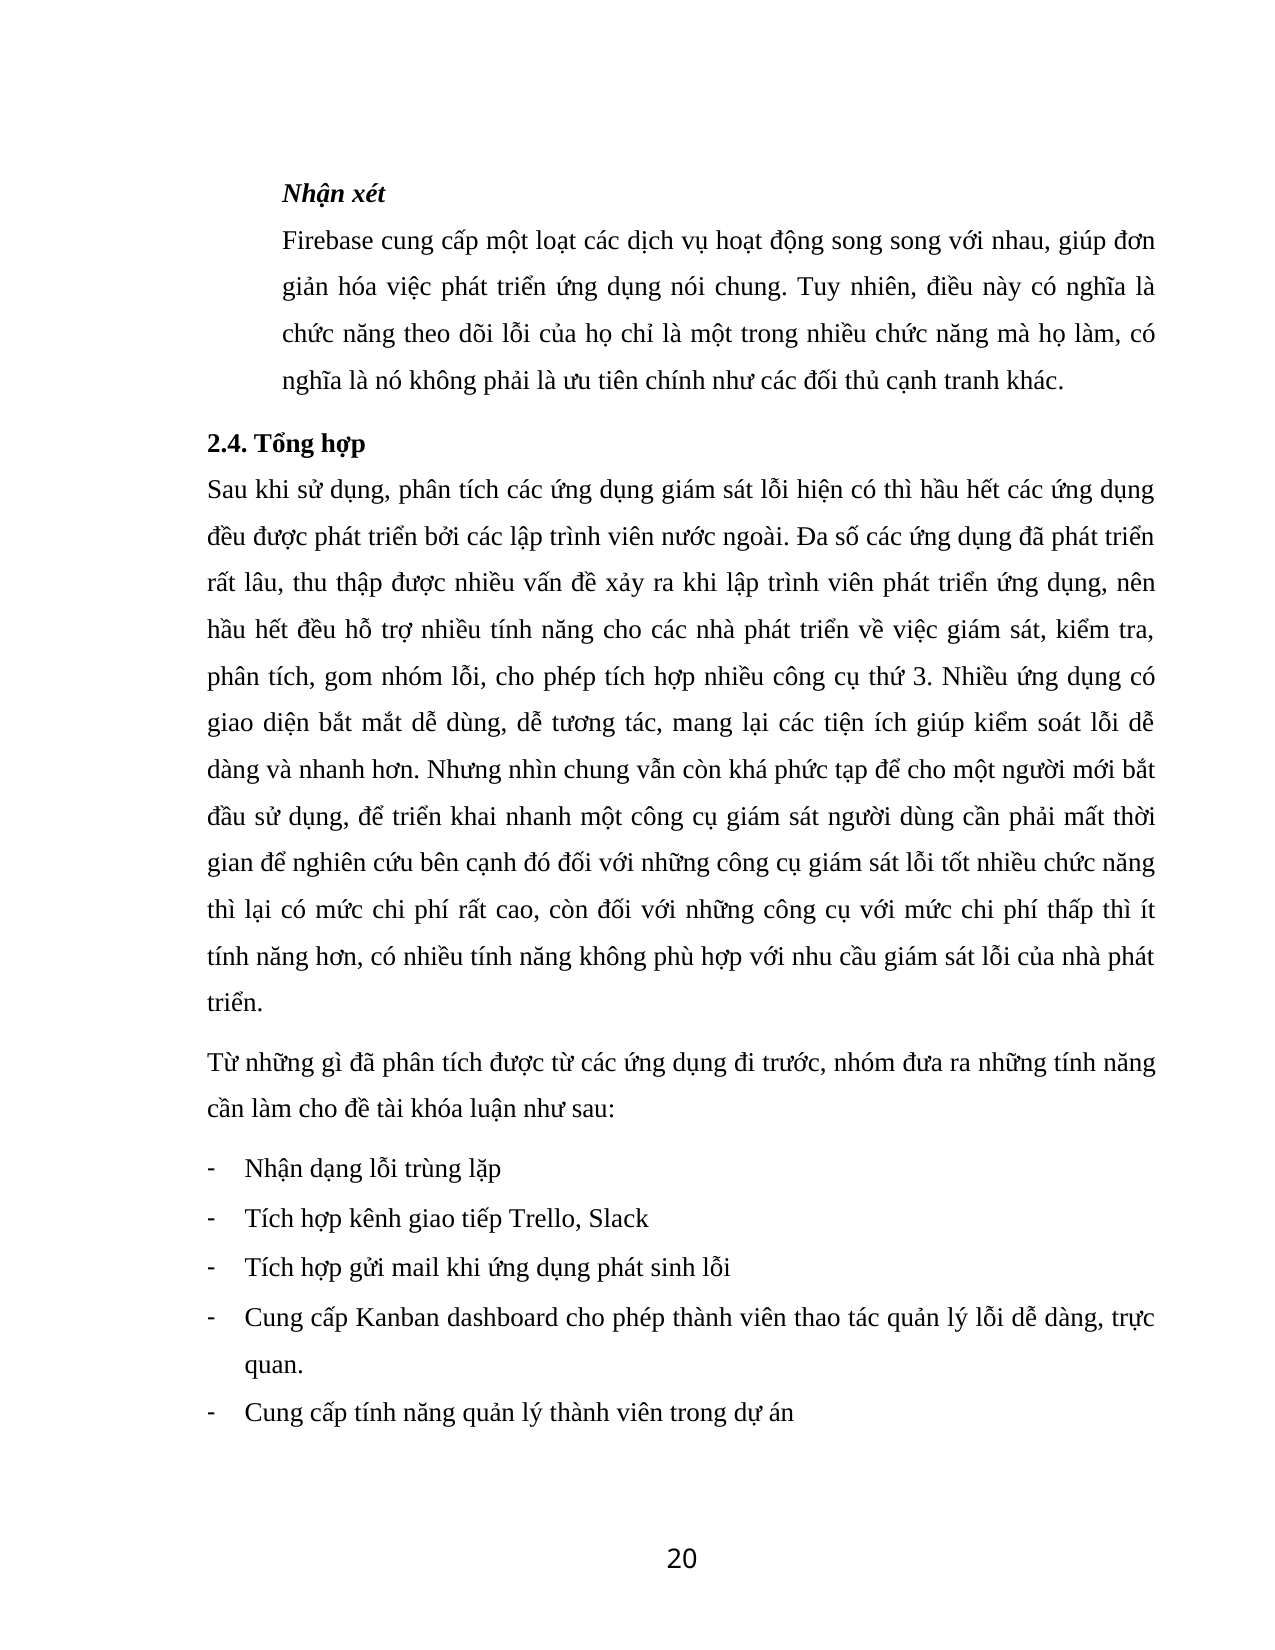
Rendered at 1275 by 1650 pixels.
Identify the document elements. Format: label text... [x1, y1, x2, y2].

subtitle Tổng hợp [207, 427, 1157, 458]
subtitle Nhận xét [282, 177, 1157, 208]
text Firebase cung cấp một loạt các dịch vụ hoạt động song song với nhau, giúp đơn giản hóa việc phát triển ứng dụng nói chung. Tuy nhiên, điều này có nghĩa là chức năng theo dõi lỗi của họ chỉ là một trong nhiều chức năng mà họ làm, có nghĩa là nó không phải là ưu tiên chính như các đối thủ cạnh tranh khác. [282, 224, 1157, 395]
text Từ những gì đã phân tích được từ các ứng dụng đi trước, nhóm đưa ra những tính năng cần làm cho đề tài khóa luận như sau: [207, 1046, 1157, 1123]
text Sau khi sử dụng, phân tích các ứng dụng giám sát lỗi hiện có thì hầu hết các ứng dụng đều được phát triển bởi các lập trình viên nước ngoài. Đa số các ứng dụng đã phát triển rất lâu, thu thập được nhiều vấn đề xảy ra khi lập trình viên phát triển ứng dụng, nên hầu hết đều hỗ trợ nhiều tính năng cho các nhà phát triển về việc giám sát, kiểm tra, phân tích, gom nhóm lỗi, cho phép tích hợp nhiều công cụ thứ 3. Nhiều ứng dụng có giao diện bắt mắt dễ dùng, dễ tương tác, mang lại các tiện ích giúp kiểm soát lỗi dễ dàng và nhanh hơn. Nhưng nhìn chung vẫn còn khá phức tạp để cho một người mới bắt đầu sử dụng, để triển khai nhanh một công cụ giám sát người dùng cần phải mất thời gian để nghiên cứu bên cạnh đó đối với những công cụ giám sát lỗi tốt nhiều chức năng thì lại có mức chi phí rất cao, còn đối với những công cụ với mức chi phí thấp thì ít tính năng hơn, có nhiều tính năng không phù hợp với nhu cầu giám sát lỗi của nhà phát triển. [207, 473, 1157, 1018]
list Nhận dạng lỗi trùng lặp [207, 1152, 1157, 1184]
list Tích hợp kênh giao tiếp Trello, Slack [207, 1201, 1157, 1234]
list Cung cấp Kanban dashboard cho phép thành viên thao tác quản lý lỗi dễ dàng, trực quan. [207, 1300, 1157, 1380]
list Cung cấp tính năng quản lý thành viên trong dự án [207, 1395, 1157, 1428]
list Tích hợp gửi mail khi ứng dụng phát sinh lỗi [207, 1251, 1157, 1283]
